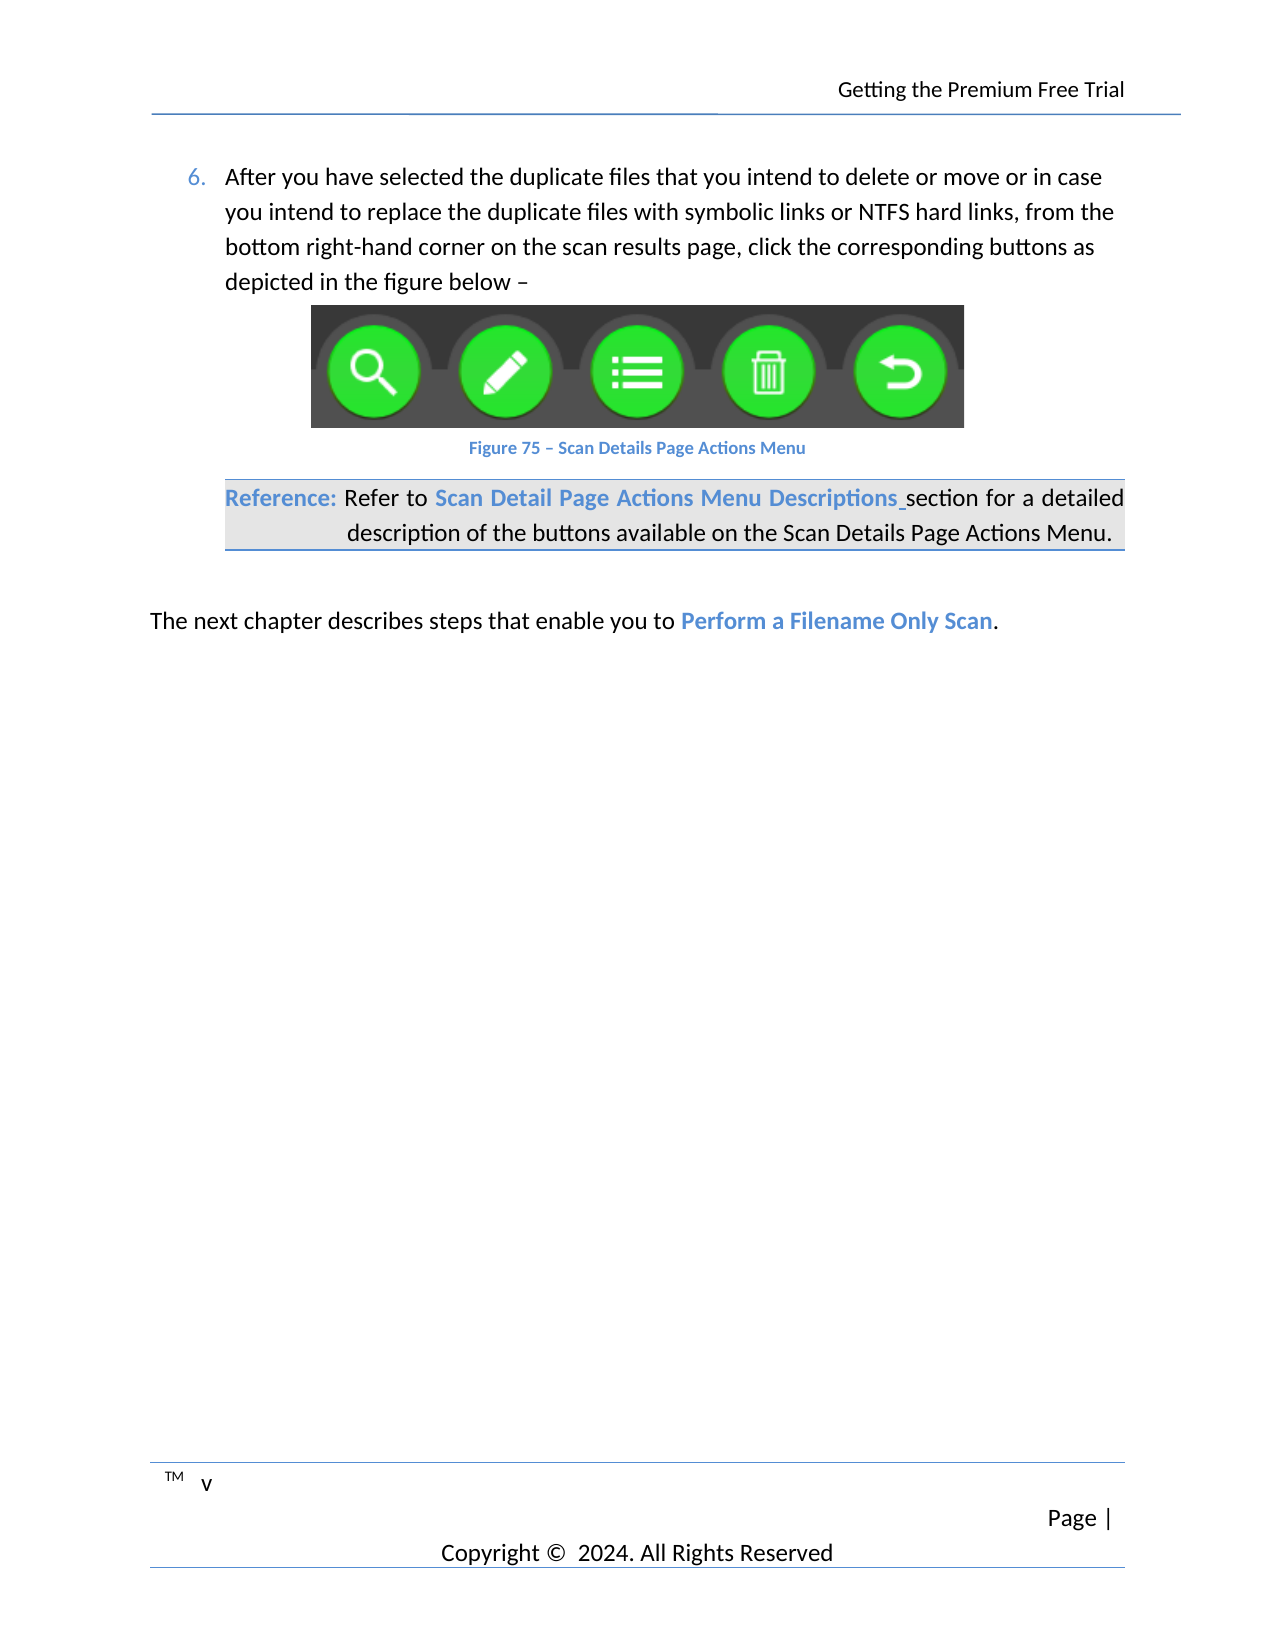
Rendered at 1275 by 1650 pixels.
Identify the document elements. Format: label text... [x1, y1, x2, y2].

text The next chapter describes steps that enable you to Perform a Filename Only Scan. [150, 605, 1125, 636]
text Reference: Refer to Scan Detail Page Actions Menu Descriptions section for a detailed description of the buttons available on the Scan Details Page Actions Menu. [225, 480, 1125, 549]
text Figure 75 – Scan Details Page Actions Menu [150, 436, 1125, 459]
list After you have selected the duplicate files that you intend to delete or move or in case you intend to replace the duplicate files with symbolic links or NTFS hard links, from the bottom right-hand corner on the scan results page, click the corresponding buttons as depicted in the figure below – [187, 161, 1125, 297]
picture [311, 305, 965, 428]
